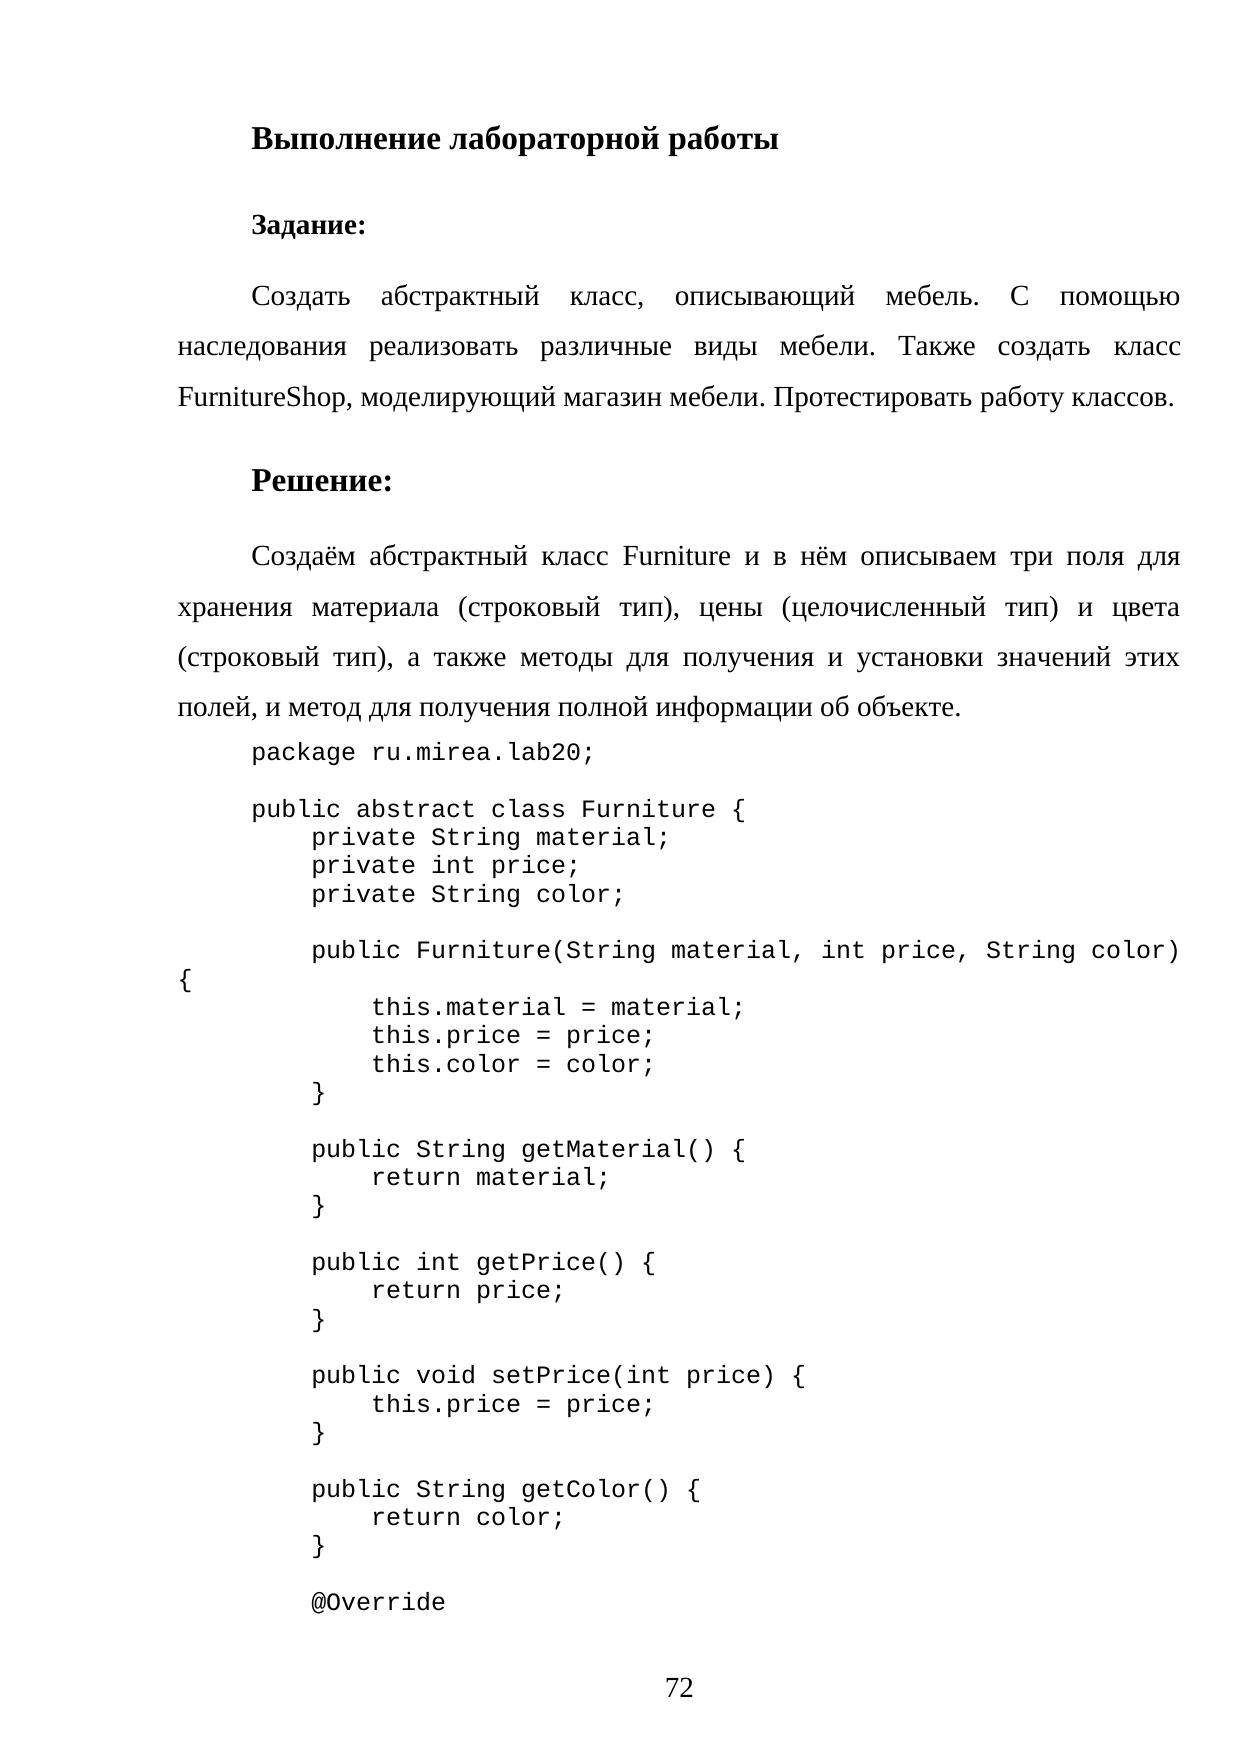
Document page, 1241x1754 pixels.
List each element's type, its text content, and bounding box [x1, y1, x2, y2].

text return material; [177, 1165, 1181, 1193]
text public void setPrice(int price) { [177, 1363, 1181, 1391]
text Решение: [251, 460, 1181, 498]
text Задание: [177, 207, 1181, 240]
text } [177, 1306, 1181, 1335]
text this.price = price; [177, 1391, 1181, 1420]
text Создать абстрактный класс, описывающий мебель. С помощью наследования реализовать различные виды мебели. Также создать класс FurnitureShop, моделирующий магазин мебели. Протестировать работу классов. [177, 278, 1181, 412]
text public abstract class Furniture { [177, 796, 1181, 825]
text @Override [177, 1590, 1181, 1618]
text public String getMaterial() { [177, 1136, 1181, 1165]
text private String material; [177, 825, 1181, 853]
text Выполнение лабораторной работы [251, 118, 1181, 156]
text public Furniture(String material, int price, String color) { [177, 938, 1181, 995]
text } [177, 1080, 1181, 1108]
text Создаём абстрактный класс Furniture и в нём описываем три поля для хранения материала (строковый тип), цены (целочисленный тип) и цвета (строковый тип), а также методы для получения и установки значений этих полей, и метод для получения полной информации об объекте. [177, 538, 1181, 723]
text } [177, 1533, 1181, 1561]
text private int price; [177, 853, 1181, 881]
text public int getPrice() { [177, 1250, 1181, 1278]
text private String color; [177, 881, 1181, 910]
text } [177, 1420, 1181, 1448]
text public String getColor() { [177, 1476, 1181, 1505]
text this.color = color; [177, 1051, 1181, 1080]
text package ru.mirea.lab20; [177, 740, 1181, 768]
text return color; [177, 1505, 1181, 1533]
text this.material = material; [177, 995, 1181, 1023]
text this.price = price; [177, 1023, 1181, 1051]
text } [177, 1193, 1181, 1221]
text return price; [177, 1278, 1181, 1306]
